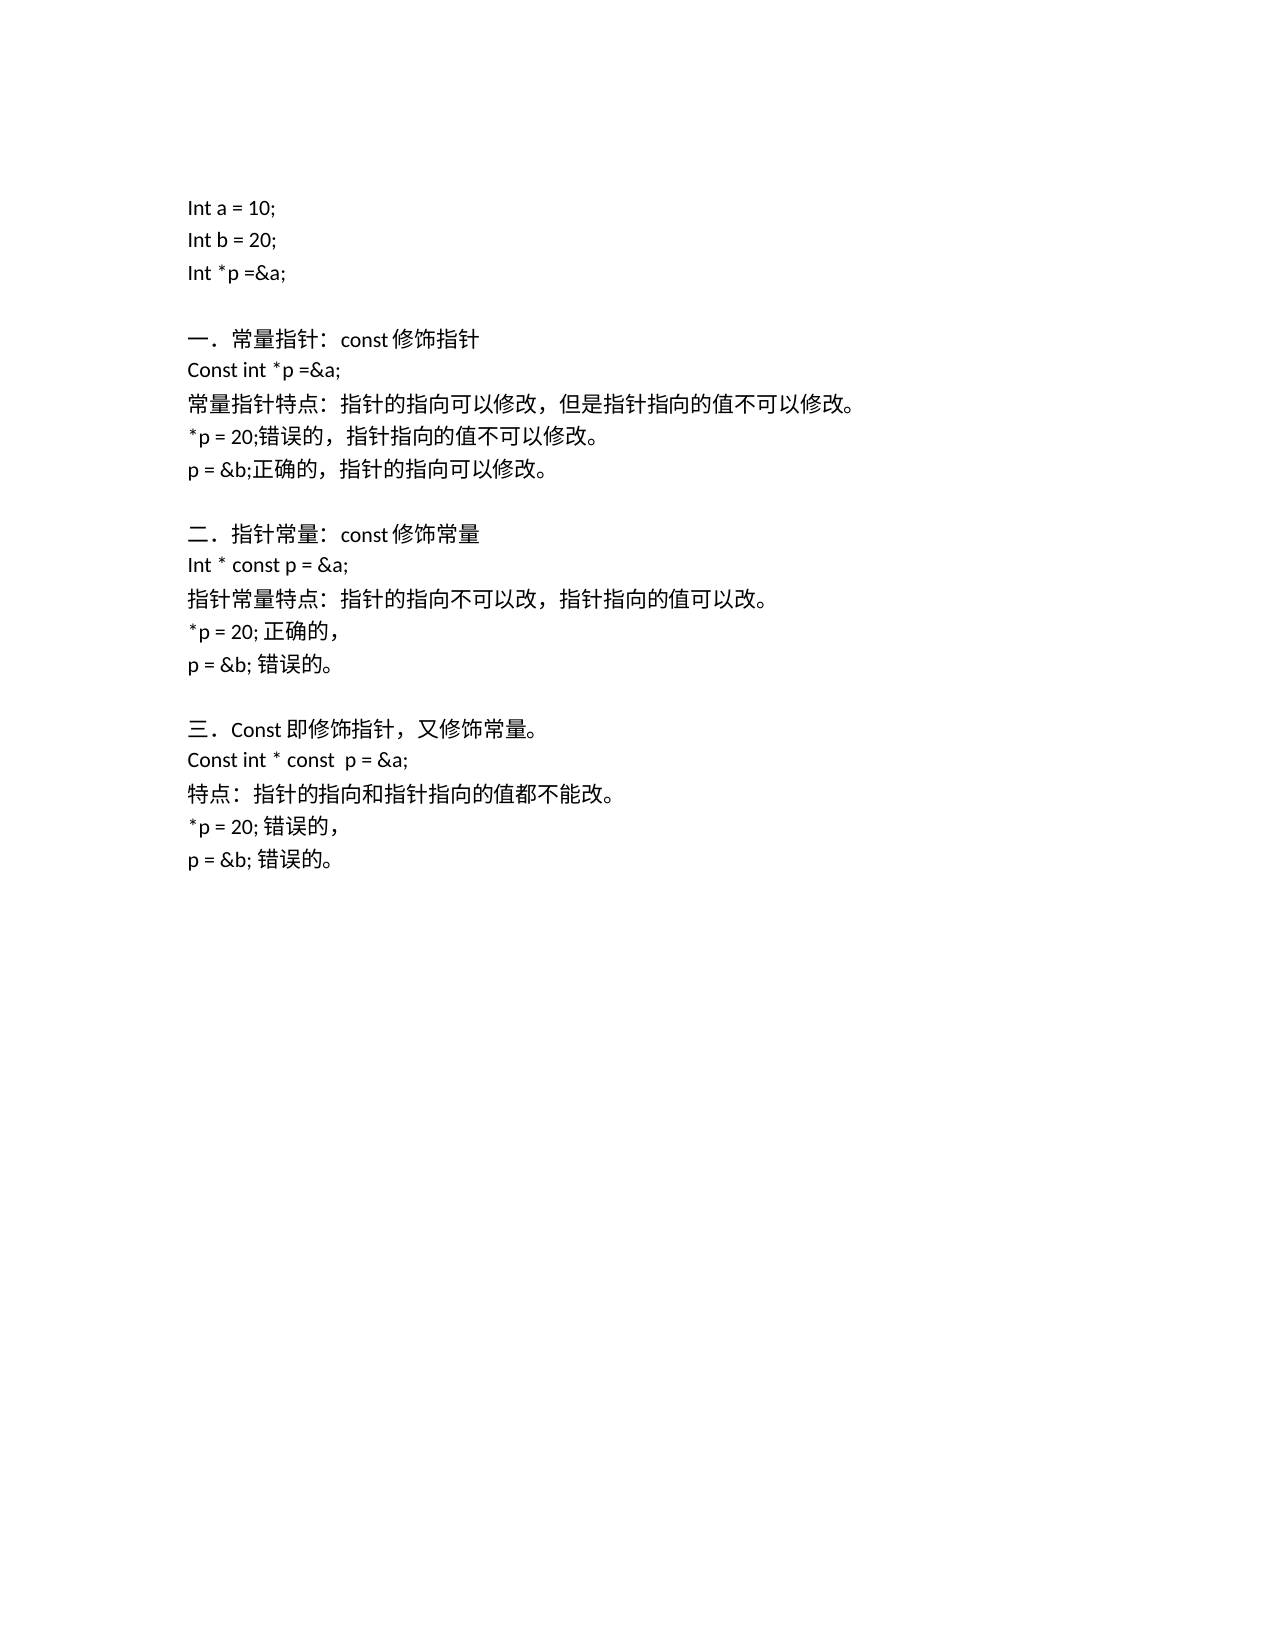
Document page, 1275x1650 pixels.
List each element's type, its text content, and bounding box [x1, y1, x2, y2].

text 指针常量特点：指针的指向不可以改，指针指向的值可以改。 [187, 581, 1087, 614]
text *p = 20; 正确的， [187, 614, 1087, 646]
text p = &b; 错误的。 [187, 841, 1087, 874]
text Int * const p = &a; [187, 549, 1087, 581]
text Int *p =&a; [187, 256, 1087, 289]
list Const即修饰指针，又修饰常量。 [187, 711, 1087, 744]
text *p = 20; 错误的， [187, 809, 1087, 841]
list 特点：指针的指向和指针指向的值都不能改。 [187, 776, 1087, 809]
text Const int *p =&a; [187, 354, 1087, 386]
text 常量指针特点：指针的指向可以修改，但是指针指向的值不可以修改。 [187, 386, 1087, 419]
text Int a = 10; [187, 191, 1087, 224]
text p = &b;正确的，指针的指向可以修改。 [187, 451, 1087, 484]
list Const int * const p = &a; [187, 744, 1087, 776]
text *p = 20;错误的，指针指向的值不可以修改。 [187, 419, 1087, 451]
text 二．指针常量：const修饰常量 [187, 516, 1087, 549]
text Int b = 20; [187, 224, 1087, 256]
text p = &b; 错误的。 [187, 646, 1087, 679]
text 一．常量指针：const修饰指针 [187, 321, 1087, 354]
